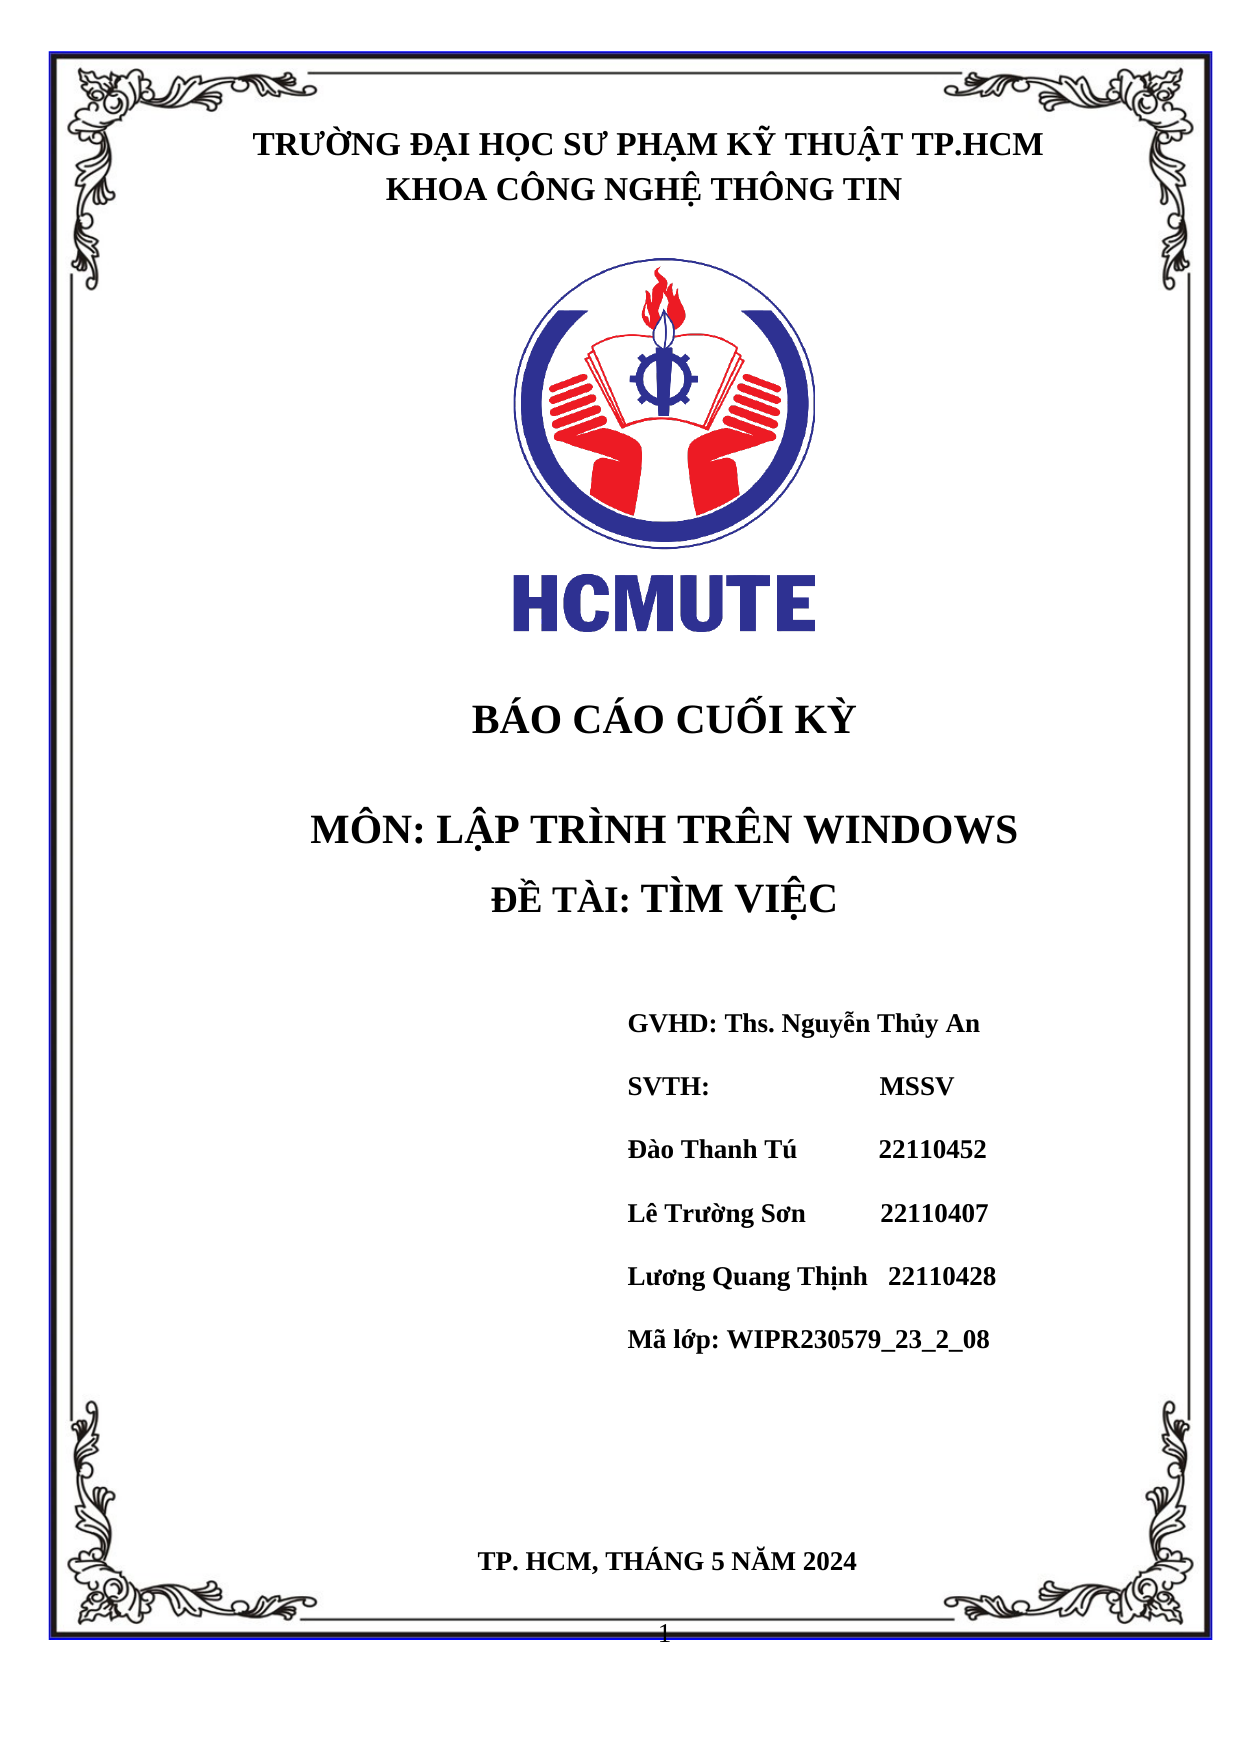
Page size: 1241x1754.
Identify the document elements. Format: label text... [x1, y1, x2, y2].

text GVHD: Ths. Nguyễn Thủy An [627, 1007, 1152, 1038]
text Lê Trường Sơn 22110407 [627, 1197, 1152, 1228]
text MÔN: LẬP TRÌNH TRÊN WINDOWS [177, 805, 1152, 853]
text BÁO CÁO CUỐI KỲ [177, 694, 1152, 742]
picture [48, 51, 1213, 1640]
text Lương Quang Thịnh 22110428 [627, 1260, 1152, 1291]
text SVTH: MSSV [627, 1070, 1152, 1101]
text Đào Thanh Tú 22110452 [627, 1133, 1152, 1164]
text ĐỀ TÀI: TÌM VIỆC [177, 873, 1152, 921]
text TRƯỜNG ĐẠI HỌC SƯ PHẠM KỸ THUẬT TP.HCM [177, 124, 1152, 163]
text TP. HCM, THÁNG 5 NĂM 2024 [477, 1545, 1152, 1576]
text Mã lớp: WIPR230579_23_2_08 [552, 1323, 1152, 1354]
text KHOA CÔNG NGHỆ THÔNG TIN [252, 169, 1152, 207]
